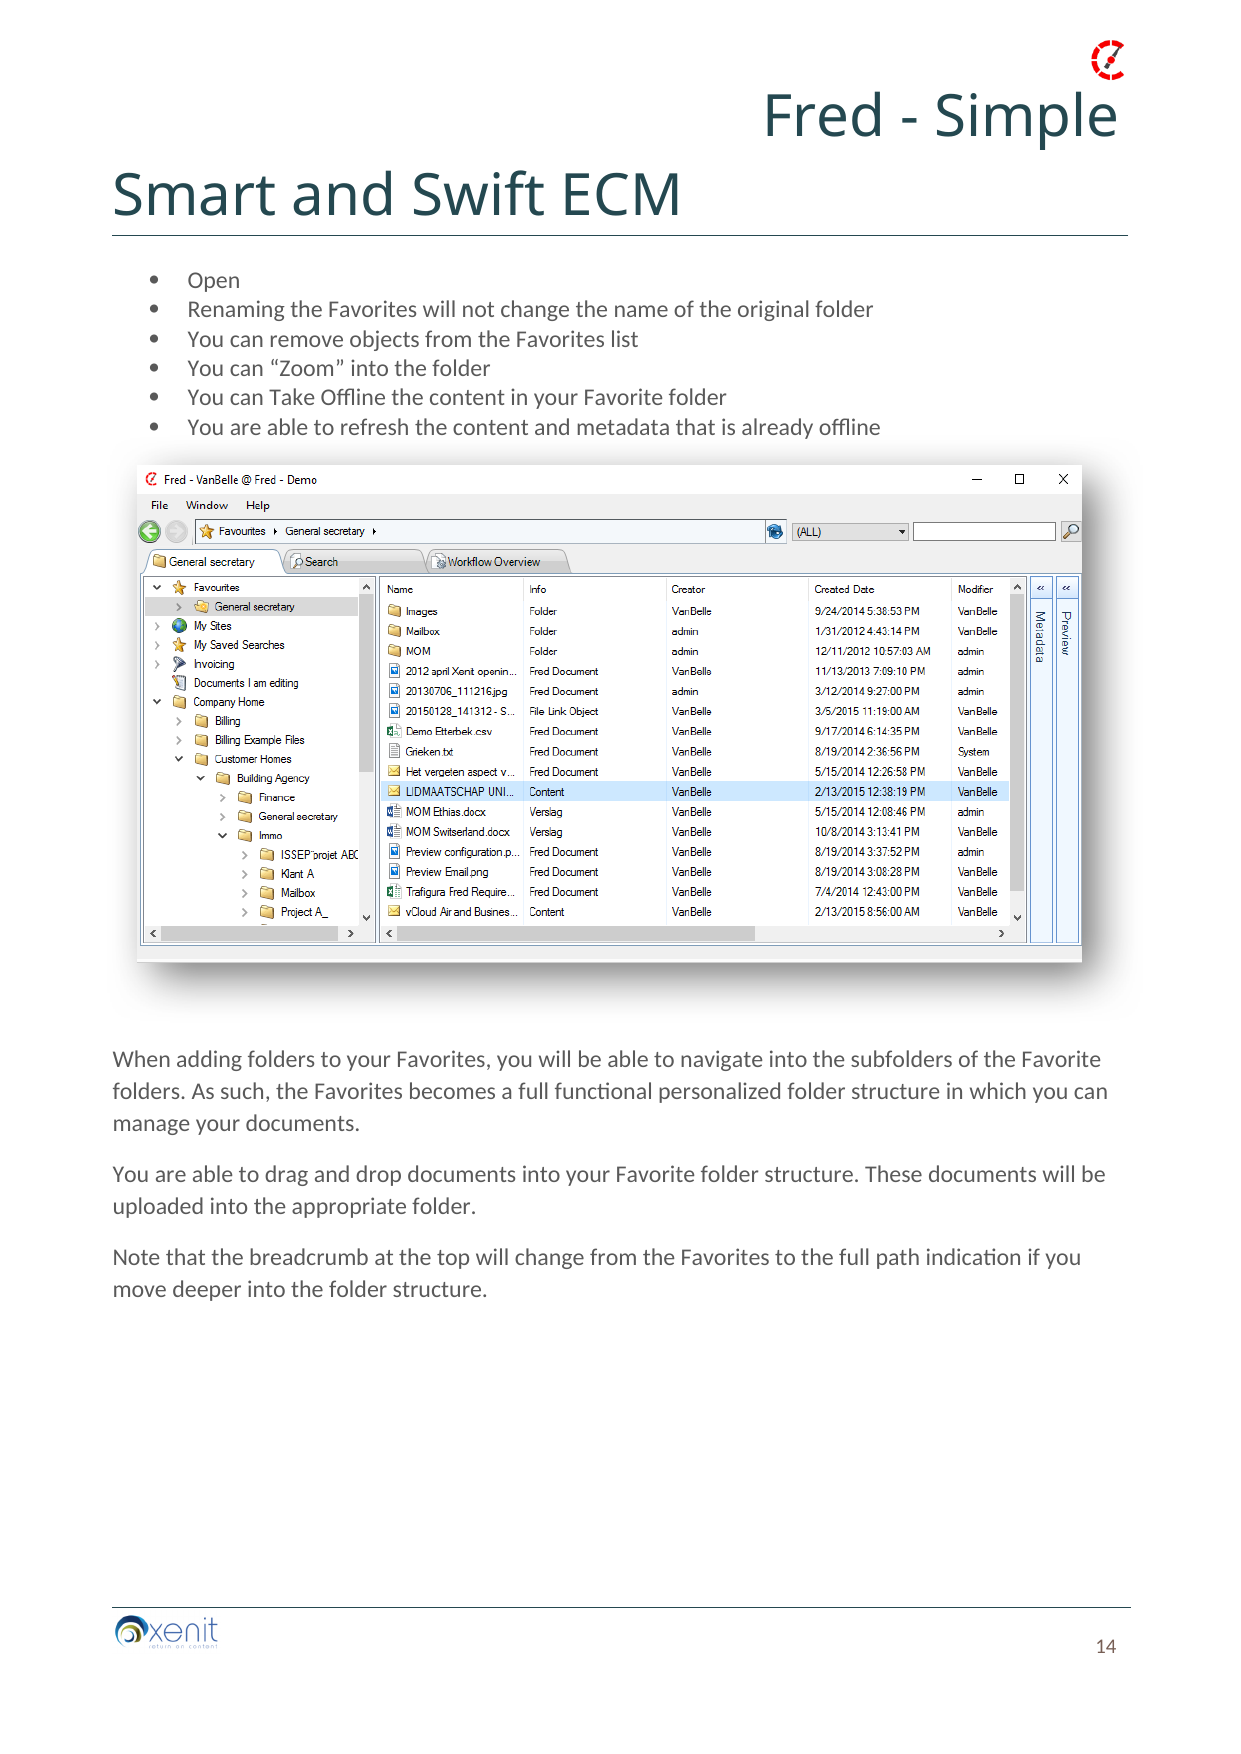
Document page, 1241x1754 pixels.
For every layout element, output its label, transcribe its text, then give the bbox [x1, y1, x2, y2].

list You are able to refresh the content and metadata that is already offline [150, 412, 1128, 441]
list You can Take Offline the content in your Favorite folder [150, 382, 1128, 412]
list Open [150, 265, 1128, 294]
list You can remove objects from the Favorites list [150, 324, 1128, 353]
picture [137, 465, 1082, 963]
text Note that the breadcrumb at the top will change from the Favorites to the full path indication if you move deeper into the folder structure. [112, 1242, 1128, 1304]
text You are able to drag and drop documents into your Favorite folder structure. These documents will be uploaded into the appropriate folder. [112, 1159, 1128, 1221]
list Renaming the Favorites will not change the name of the original folder [150, 294, 1128, 324]
picture [112, 1610, 222, 1654]
text When adding folders to your Favorites, you will be able to navigate into the subfolders of the Favorite folders. As such, the Favorites becomes a full functional personalized folder structure in which you can manage your documents. [112, 1044, 1128, 1137]
picture [1087, 37, 1130, 83]
list You can “Zoom” into the folder [150, 353, 1128, 382]
